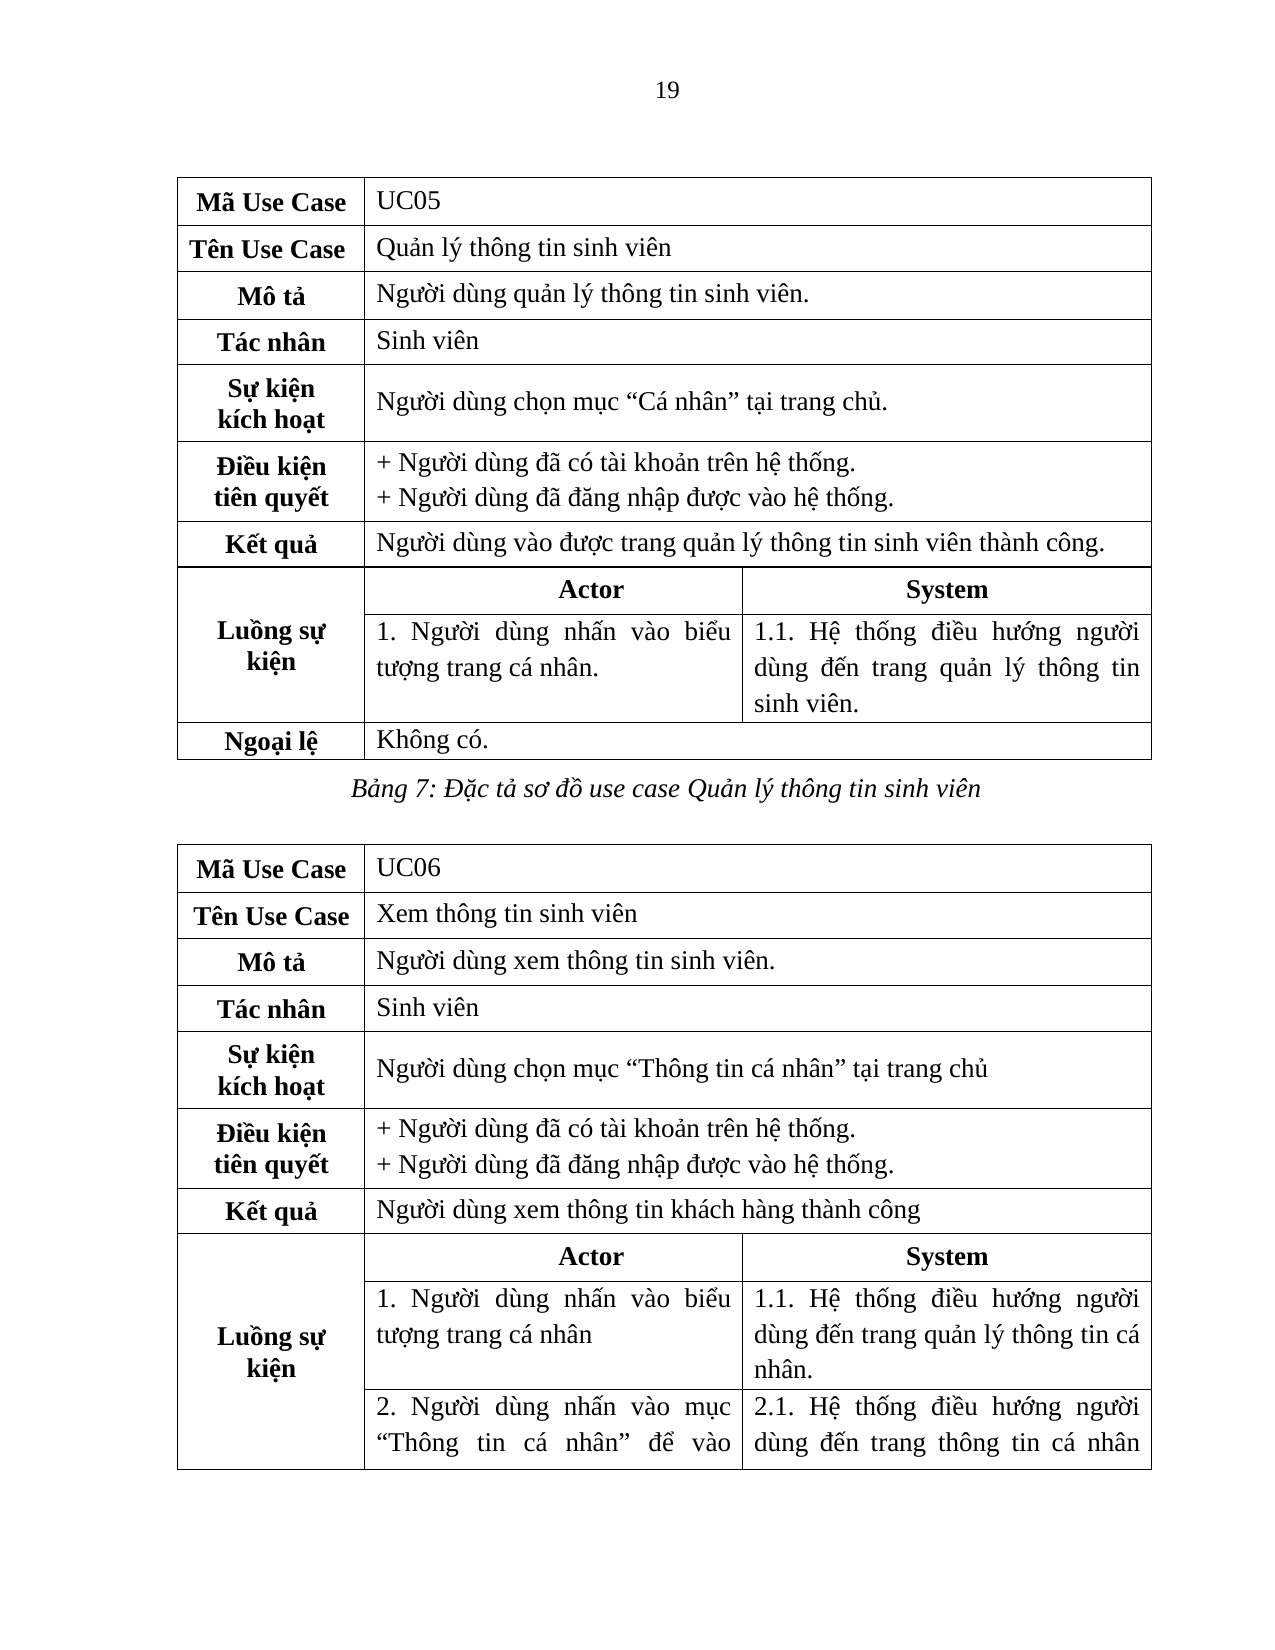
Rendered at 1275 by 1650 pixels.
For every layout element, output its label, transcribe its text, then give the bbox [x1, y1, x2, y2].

table_header Mã Use Case [178, 845, 364, 892]
table_cell Người dùng xem thông tin khách hàng thành công [365, 1189, 1151, 1233]
table_cell 1. Người dùng nhấn vào biểu tượng trang cá nhân. [365, 615, 742, 722]
table_cell + Người dùng đã có tài khoản trên hệ thống. + Người dùng đã đăng nhập được vào hệ thống. [365, 1109, 1151, 1188]
table_cell Điều kiện tiên quyết [178, 442, 364, 521]
table_cell Mô tả [178, 939, 364, 985]
table_header UC05 [365, 178, 1151, 225]
table_cell Actor [365, 1234, 742, 1281]
table_cell 1.1. Hệ thống điều hướng người dùng đến trang quản lý thông tin sinh viên. [743, 615, 1151, 722]
table_cell Sinh viên [365, 986, 1151, 1031]
table_cell Sinh viên [365, 320, 1151, 364]
table_cell Tên Use Case [178, 893, 364, 937]
table_cell 1. Người dùng nhấn vào biểu tượng trang cá nhân [365, 1282, 742, 1389]
table_header UC06 [365, 845, 1151, 892]
table_cell + Người dùng đã có tài khoản trên hệ thống. + Người dùng đã đăng nhập được vào hệ thống. [365, 442, 1151, 521]
table_cell Kết quả [178, 1189, 364, 1233]
table_header Mã Use Case [178, 178, 364, 225]
table_cell Người dùng chọn mục “Cá nhân” tại trang chủ. [365, 365, 1151, 441]
table_cell 1.1. Hệ thống điều hướng người dùng đến trang quản lý thông tin cá nhân. [743, 1282, 1151, 1389]
table_cell Sự kiện kích hoạt [178, 1032, 364, 1108]
table_cell Actor [365, 568, 742, 614]
table_cell Kết quả [178, 522, 364, 566]
table_cell Tác nhân [178, 320, 364, 364]
table_cell Tác nhân [178, 986, 364, 1031]
table_cell Người dùng chọn mục “Thông tin cá nhân” tại trang chủ [365, 1032, 1151, 1108]
table_cell Người dùng xem thông tin sinh viên. [365, 939, 1151, 985]
table_cell Người dùng quản lý thông tin sinh viên. [365, 272, 1151, 319]
table_cell Ngoại lệ [178, 723, 364, 759]
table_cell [365, 1390, 742, 1469]
table_cell System [743, 568, 1151, 614]
table_cell System [743, 1234, 1151, 1281]
table_cell Tên Use Case [178, 226, 364, 271]
text Bảng 7: Đặc tả sơ đồ use case Quản lý thông tin sinh viên [177, 772, 1157, 803]
table_cell Không có. [365, 723, 1151, 759]
table_cell Xem thông tin sinh viên [365, 893, 1151, 937]
table_cell Quản lý thông tin sinh viên [365, 226, 1151, 271]
table_cell Điều kiện tiên quyết [178, 1109, 364, 1188]
table_cell Người dùng vào được trang quản lý thông tin sinh viên thành công. [365, 522, 1151, 566]
table_cell Luồng sự kiện [178, 568, 364, 722]
table_cell Luồng sự kiện [178, 1234, 364, 1469]
table_cell Mô tả [178, 272, 364, 319]
table_cell Sự kiện kích hoạt [178, 365, 364, 441]
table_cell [743, 1390, 1151, 1469]
